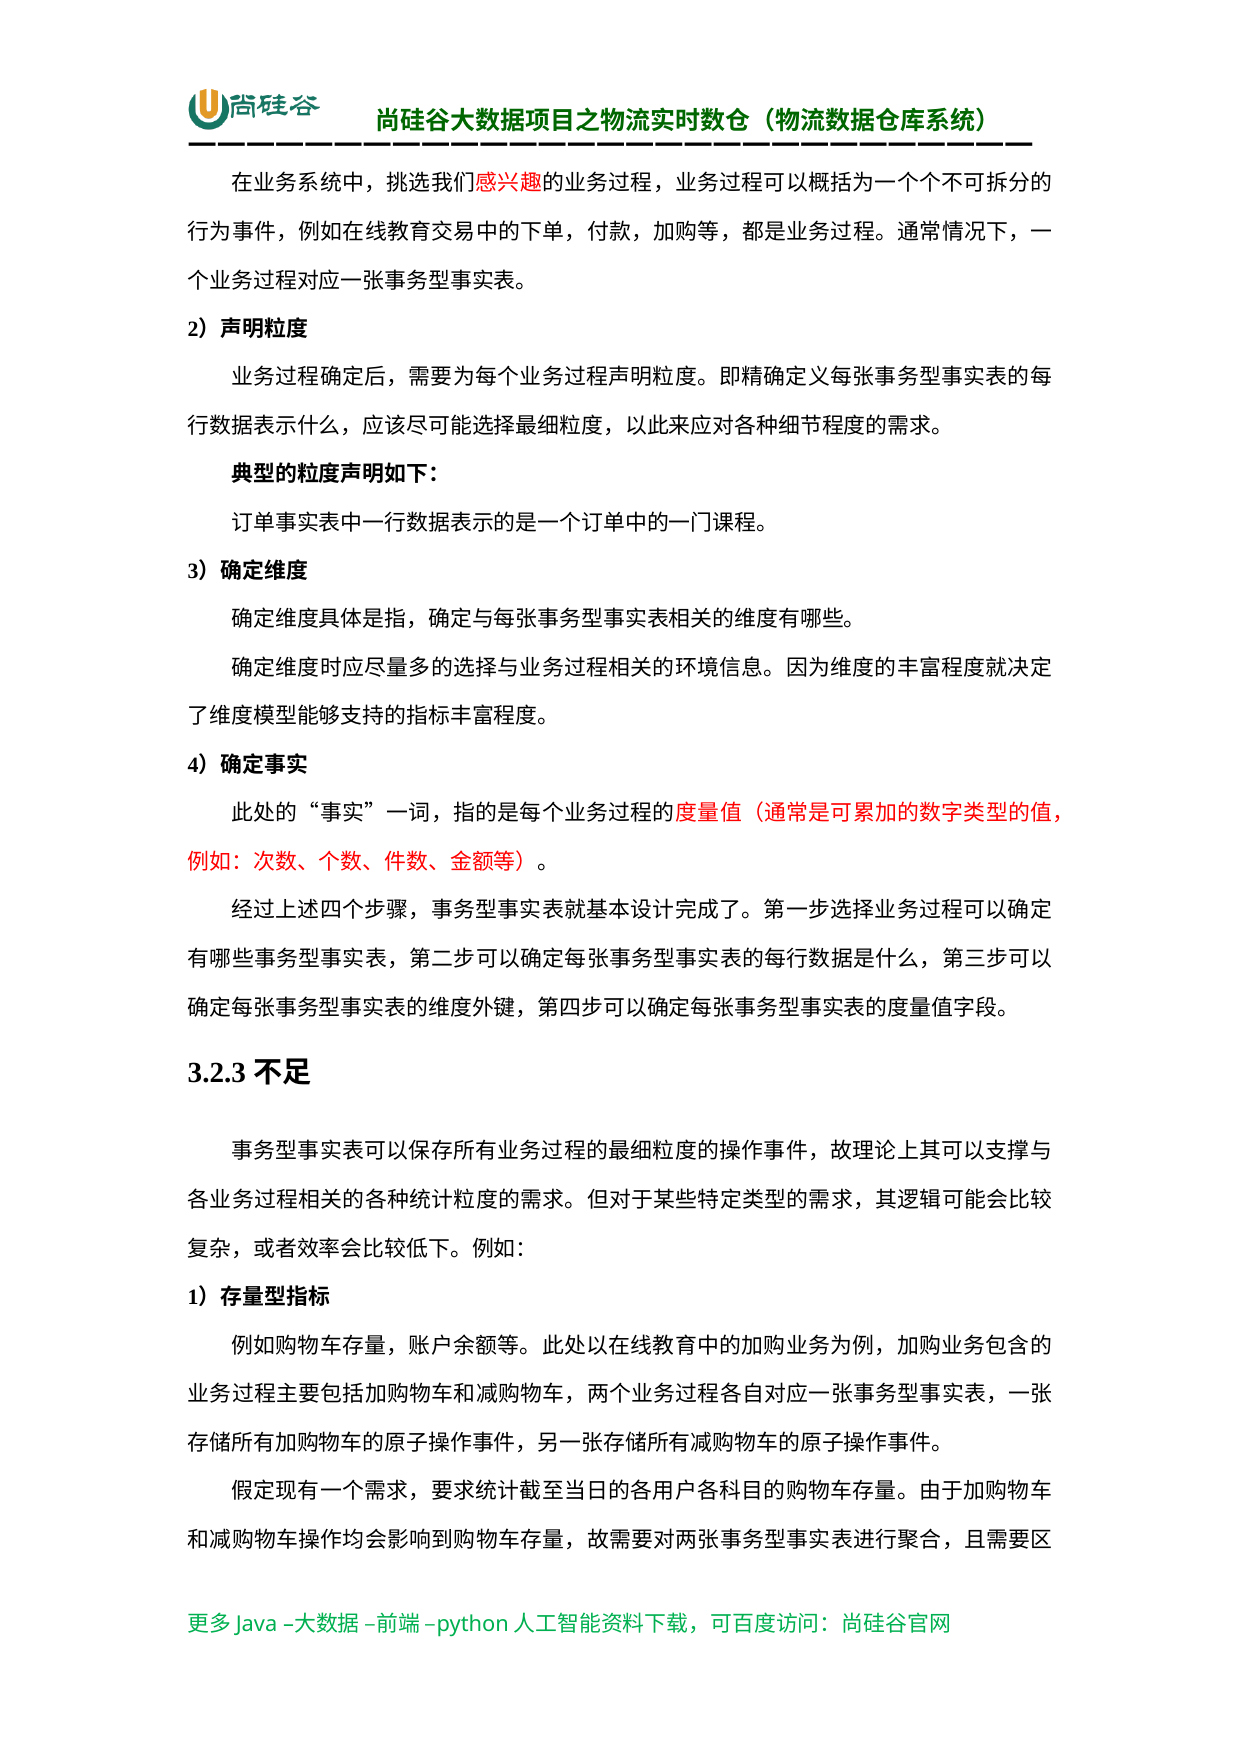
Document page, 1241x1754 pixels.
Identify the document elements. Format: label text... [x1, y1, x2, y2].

text 3）确定维度 [187, 553, 1053, 585]
text 确定维度时应尽量多的选择与业务过程相关的环境信息。因为维度的丰富程度就决定了维度模型能够支持的指标丰富程度。 [187, 649, 1053, 731]
text 3.2.3 不足 [187, 1038, 1053, 1103]
text 订单事实表中一行数据表示的是一个订单中的一门课程。 [187, 504, 1053, 537]
text 1）存量型指标 [187, 1279, 1053, 1311]
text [187, 1473, 1053, 1554]
text 在业务系统中，挑选我们感兴趣的业务过程，业务过程可以概括为一个个不可拆分的行为事件，例如在线教育交易中的下单，付款，加购等，都是业务过程。通常情况下，一个业务过程对应一张事务型事实表。 [187, 165, 1053, 295]
text 经过上述四个步骤，事务型事实表就基本设计完成了。第一步选择业务过程可以确定有哪些事务型事实表，第二步可以确定每张事务型事实表的每行数据是什么，第三步可以确定每张事务型事实表的维度外键，第四步可以确定每张事务型事实表的度量值字段。 [187, 892, 1053, 1022]
text 此处的“事实”一词，指的是每个业务过程的度量值（通常是可累加的数字类型的值，例如：次数、个数、件数、金额等）。 [187, 795, 1053, 876]
text 事务型事实表可以保存所有业务过程的最细粒度的操作事件，故理论上其可以支撑与各业务过程相关的各种统计粒度的需求。但对于某些特定类型的需求，其逻辑可能会比较复杂，或者效率会比较低下。例如： [187, 1133, 1053, 1263]
text 2）声明粒度 [187, 311, 1053, 343]
text 4）确定事实 [187, 746, 1053, 779]
text 典型的粒度声明如下： [187, 456, 1053, 488]
text 确定维度具体是指，确定与每张事务型事实表相关的维度有哪些。 [187, 601, 1053, 633]
text 例如购物车存量，账户余额等。此处以在线教育中的加购业务为例，加购业务包含的业务过程主要包括加购物车和减购物车，两个业务过程各自对应一张事务型事实表，一张存储所有加购物车的原子操作事件，另一张存储所有减购物车的原子操作事件。 [187, 1327, 1053, 1457]
text 业务过程确定后，需要为每个业务过程声明粒度。即精确定义每张事务型事实表的每行数据表示什么，应该尽可能选择最细粒度，以此来应对各种细节程度的需求。 [187, 359, 1053, 440]
